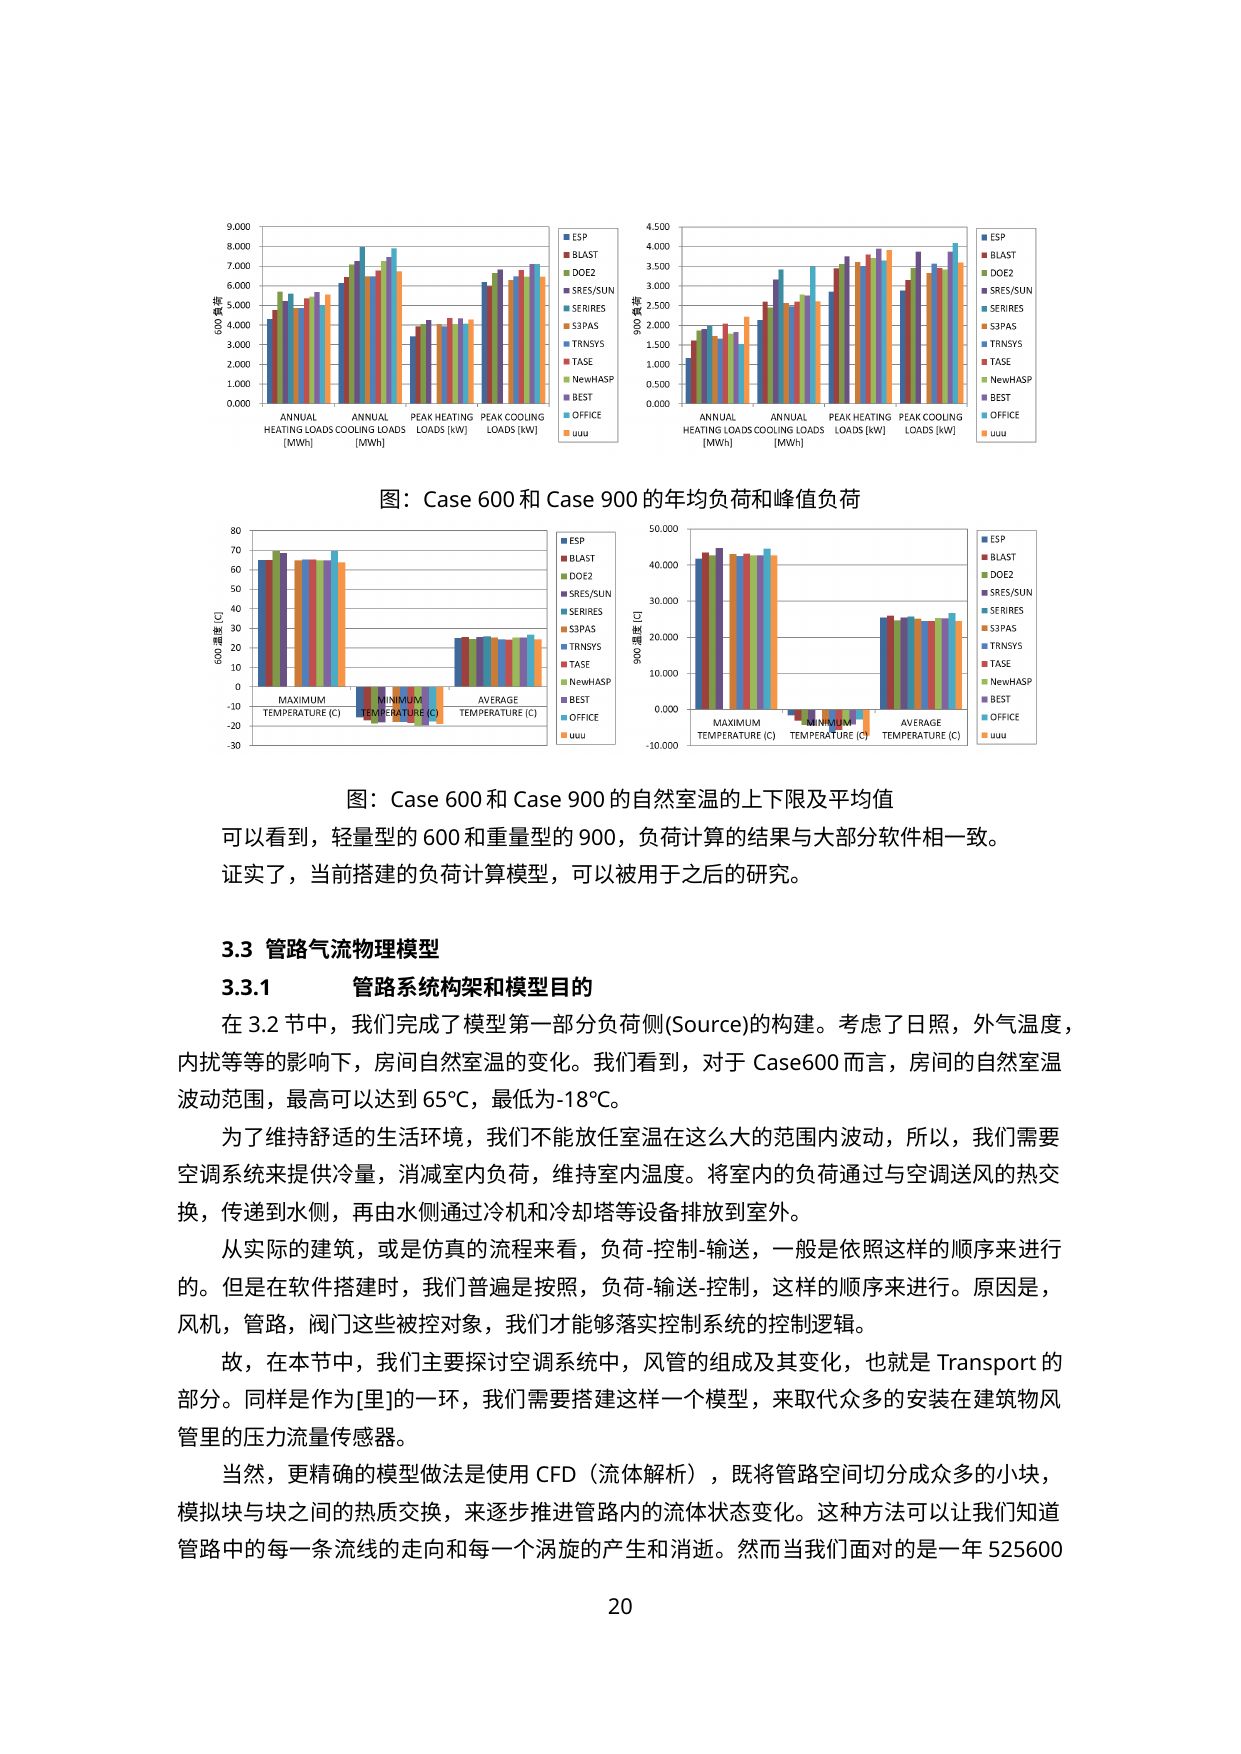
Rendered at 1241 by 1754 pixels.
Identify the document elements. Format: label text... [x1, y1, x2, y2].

text 故，在本节中，我们主要探讨空调系统中，风管的组成及其变化，也就是Transport的部分。同样是作为[里]的一环，我们需要搭建这样一个模型，来取代众多的安装在建筑物风管里的压力流量传感器。 [177, 1342, 1063, 1454]
subtitle 管路系统构架和模型目的 [177, 967, 1063, 1004]
text 图：Case 600和Case 900的年均负荷和峰值负荷 [177, 479, 1063, 517]
text 为了维持舒适的生活环境，我们不能放任室温在这么大的范围内波动，所以，我们需要空调系统来提供冷量，消减室内负荷，维持室内温度。将室内的负荷通过与空调送风的热交换，传递到水侧，再由水侧通过冷机和冷却塔等设备排放到室外。 [177, 1117, 1063, 1229]
subtitle 管路气流物理模型 [177, 929, 1063, 967]
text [177, 1454, 1063, 1567]
text 可以看到，轻量型的600和重量型的900，负荷计算的结果与大部分软件相一致。 [177, 817, 1063, 854]
text 从实际的建筑，或是仿真的流程来看，负荷-控制-输送，一般是依照这样的顺序来进行的。但是在软件搭建时，我们普遍是按照，负荷-输送-控制，这样的顺序来进行。原因是，风机，管路，阀门这些被控对象，我们才能够落实控制系统的控制逻辑。 [177, 1229, 1063, 1342]
text 图：Case 600和Case 900的自然室温的上下限及平均值 [177, 779, 1063, 817]
text 证实了，当前搭建的负荷计算模型，可以被用于之后的研究。 [177, 854, 1063, 892]
text 在3.2节中，我们完成了模型第一部分负荷侧(Source)的构建。考虑了日照，外气温度，内扰等等的影响下，房间自然室温的变化。我们看到，对于Case600而言，房间的自然室温波动范围，最高可以达到65℃，最低为-18℃。 [177, 1004, 1063, 1117]
